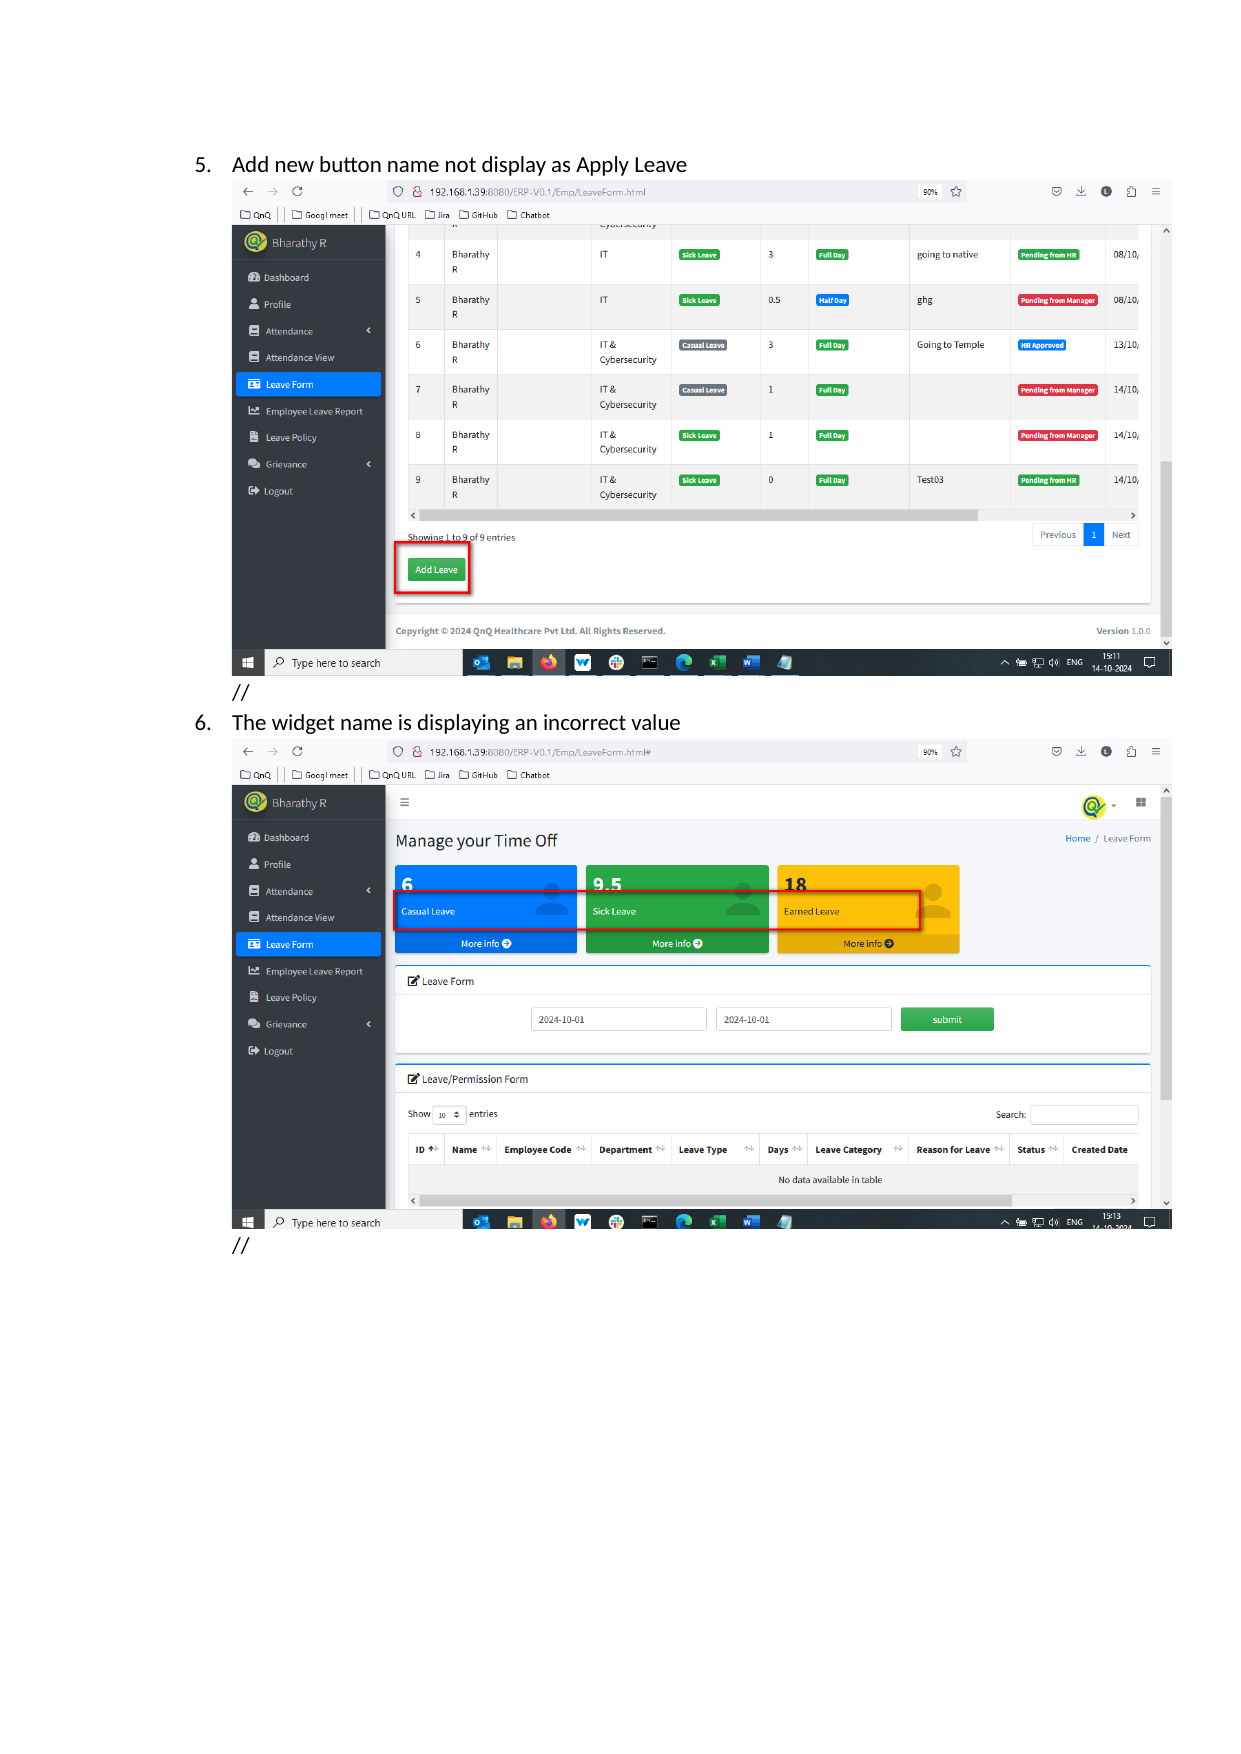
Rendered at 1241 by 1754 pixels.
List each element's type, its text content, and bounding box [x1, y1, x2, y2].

picture [231, 738, 1172, 1229]
picture [231, 180, 1172, 676]
